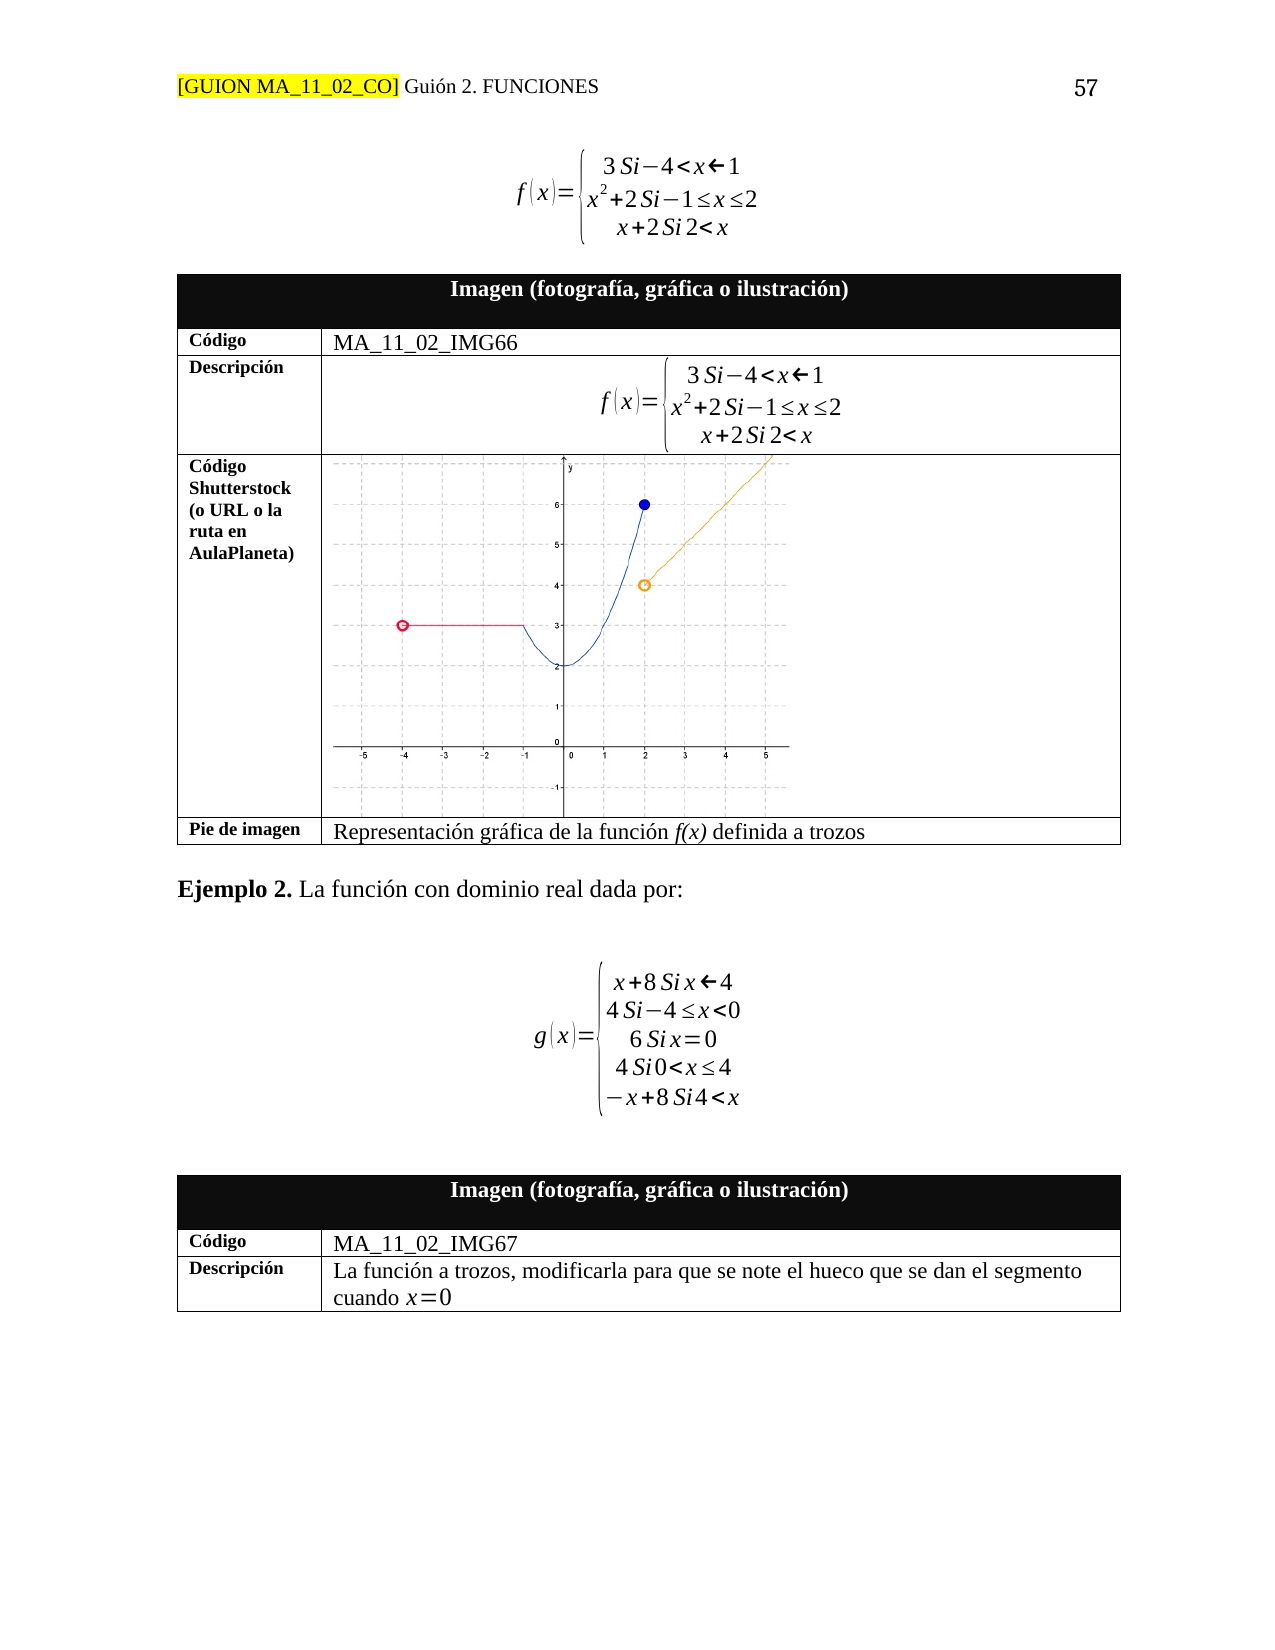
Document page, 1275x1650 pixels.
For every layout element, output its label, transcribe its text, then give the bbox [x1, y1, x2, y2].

table_cell Código [178, 1230, 321, 1256]
table_cell MA_11_02_IMG67 [322, 1230, 1120, 1256]
table_cell [790, 455, 1120, 817]
table_cell Código [178, 329, 321, 355]
table_cell Descripción [178, 356, 321, 454]
table_header Imagen (fotografía, gráfica o ilustración) [178, 275, 1120, 328]
picture [333, 455, 790, 817]
table_cell Representación gráfica de la función f(x) definida a trozos [322, 818, 1120, 844]
text Ejemplo 2. La función con dominio real dada por: [177, 874, 1098, 903]
table_cell Código Shutterstock (o URL o la ruta en AulaPlaneta) [178, 455, 321, 817]
table_cell MA_11_02_IMG66 [322, 329, 1120, 355]
table_cell La función a trozos, modificarla para que se note el hueco que se dan el segmento cuando [322, 1257, 1120, 1311]
table_cell [322, 356, 1120, 454]
table_cell Pie de imagen [178, 818, 321, 844]
table_cell Descripción [178, 1257, 321, 1311]
table_cell [322, 455, 333, 817]
table_header Imagen (fotografía, gráfica o ilustración) [178, 1176, 1120, 1229]
